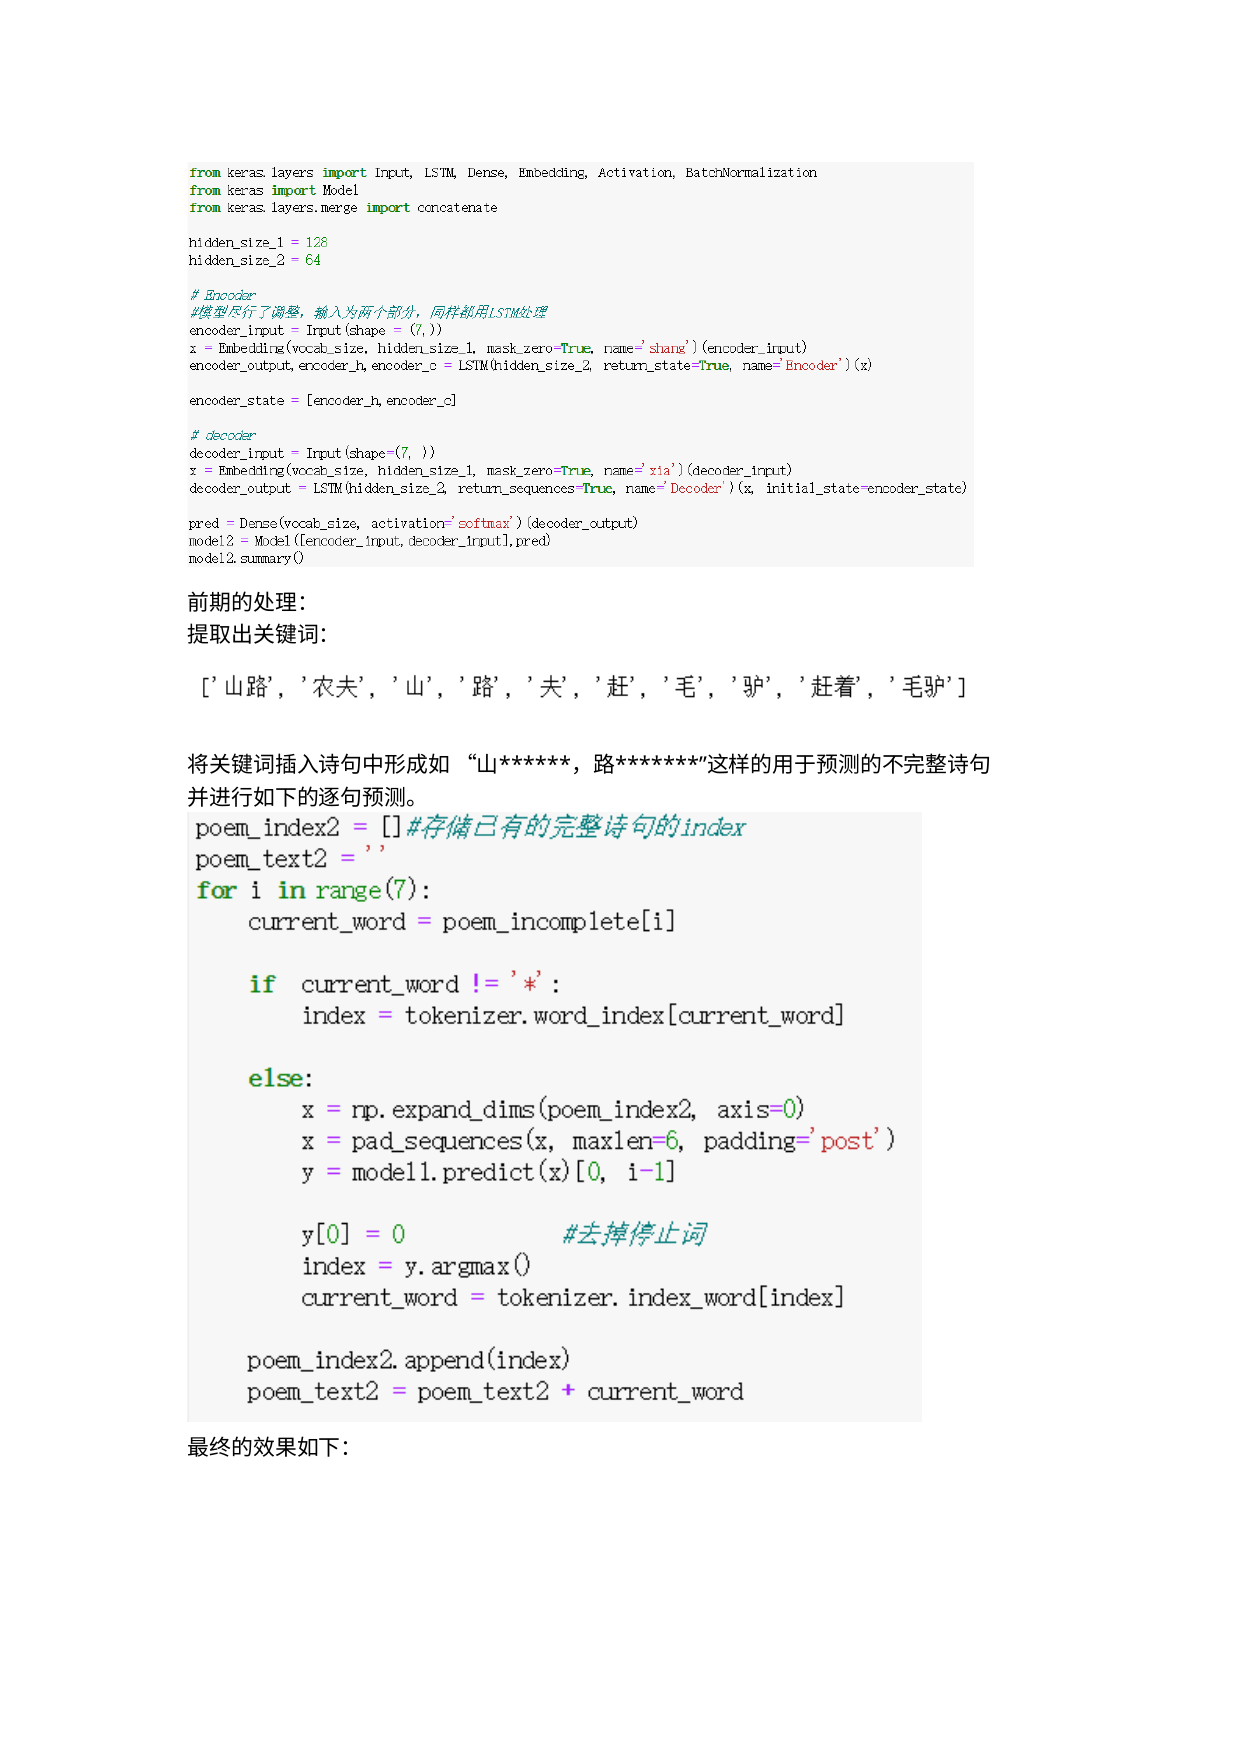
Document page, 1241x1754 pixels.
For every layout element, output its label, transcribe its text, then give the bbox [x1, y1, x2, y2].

text 并进行如下的逐句预测。 [187, 779, 1053, 812]
text 将关键词插入诗句中形成如 “山******，路*******”这样的用于预测的不完整诗句 [187, 747, 1053, 779]
text 前期的处理： [187, 584, 1053, 617]
picture [187, 162, 974, 567]
text 最终的效果如下： [187, 1429, 1053, 1462]
text 提取出关键词： [187, 617, 1053, 649]
picture [187, 812, 922, 1422]
picture [187, 649, 982, 721]
